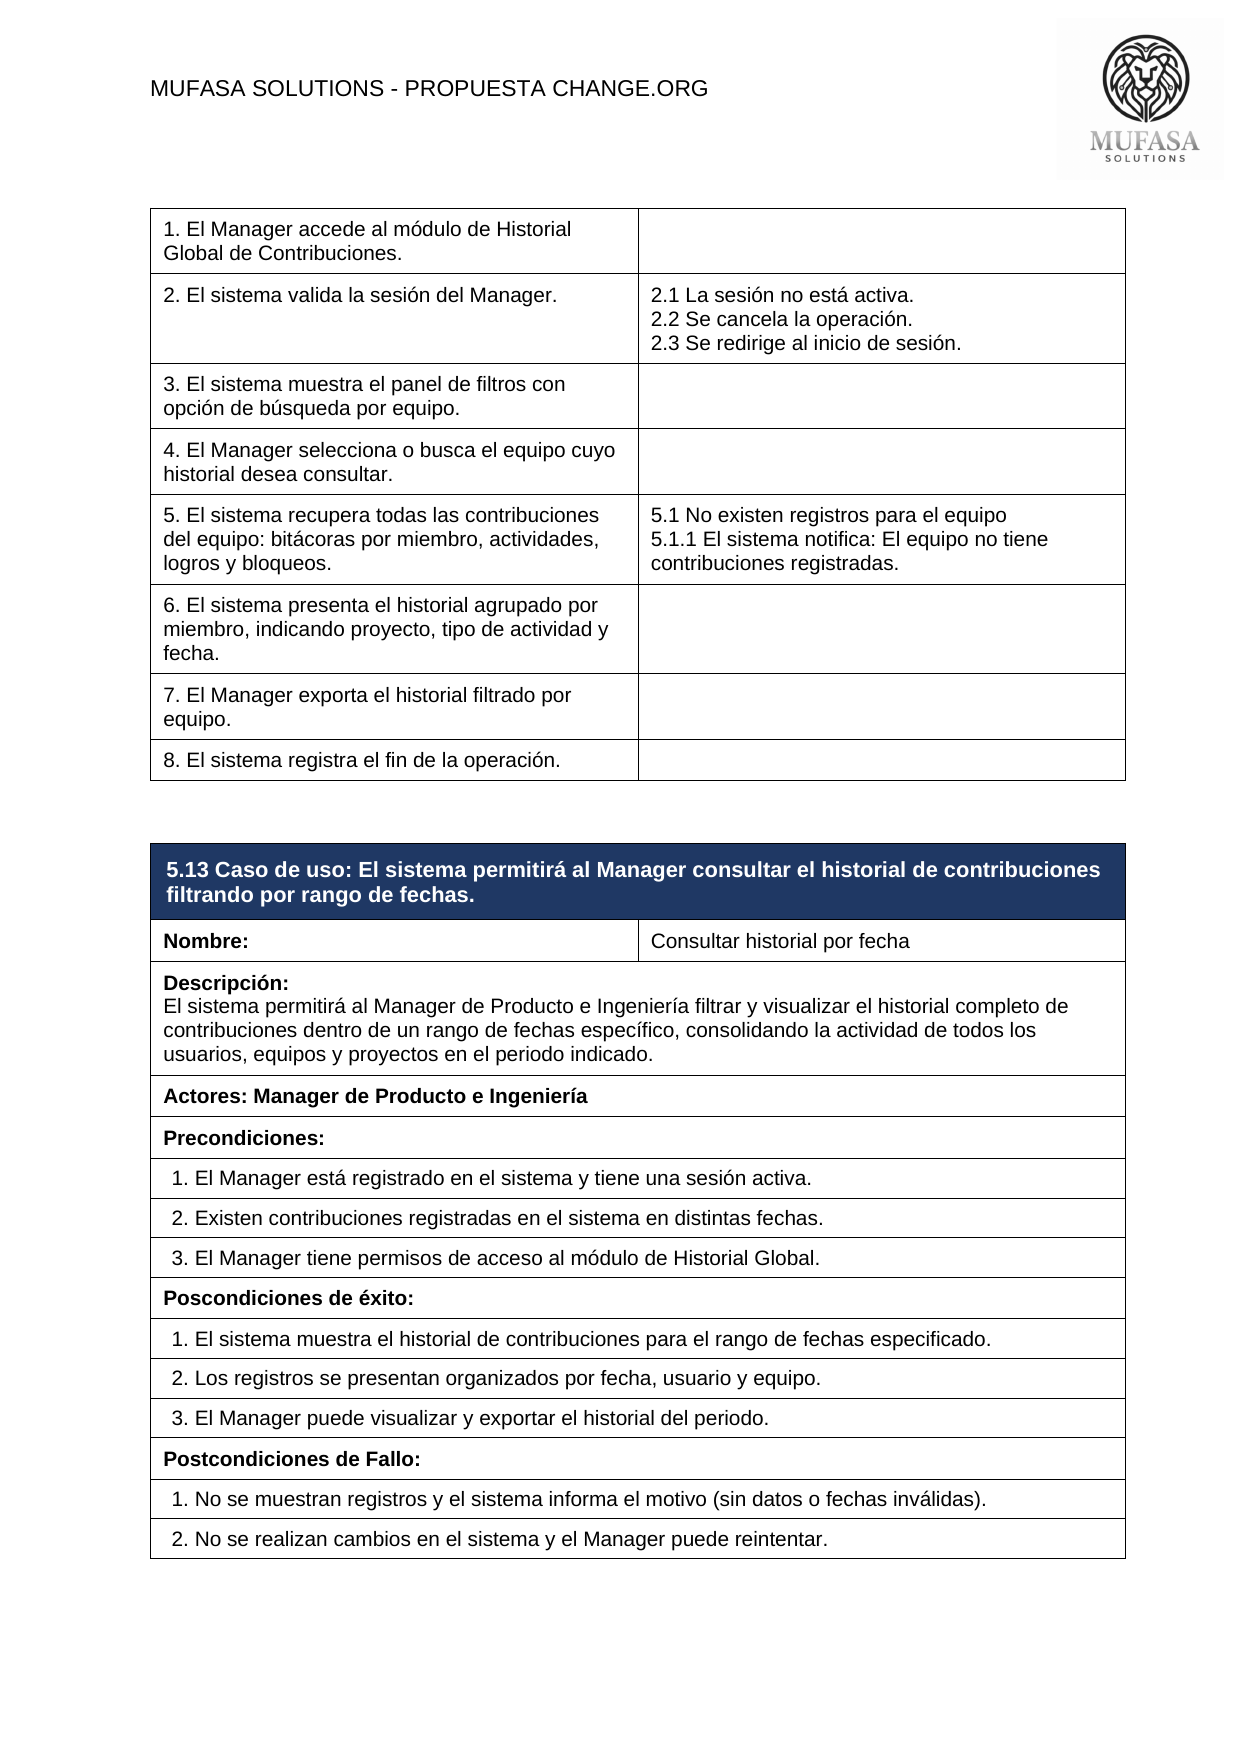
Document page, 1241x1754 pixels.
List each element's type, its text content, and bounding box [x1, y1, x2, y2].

table_cell 1. No se muestran registros y el sistema informa el motivo (sin datos o fechas inválidas). [151, 1480, 1125, 1518]
table_cell 4. El Manager selecciona o busca el equipo cuyo historial desea consultar. [151, 429, 638, 494]
table_cell 2.1 La sesión no está activa. 2.2 Se cancela la operación. 2.3 Se redirige al inicio de sesión. [639, 274, 1125, 363]
table_cell 2. Existen contribuciones registradas en el sistema en distintas fechas. [151, 1199, 1125, 1237]
table_cell 6. El sistema presenta el historial agrupado por miembro, indicando proyecto, tipo de actividad y fecha. [151, 585, 638, 673]
table_cell Poscondiciones de éxito: [151, 1278, 1125, 1318]
table_cell [639, 429, 1125, 494]
table_cell 3. El Manager tiene permisos de acceso al módulo de Historial Global. [151, 1238, 1125, 1277]
table_cell 1. El sistema muestra el historial de contribuciones para el rango de fechas especificado. [151, 1319, 1125, 1358]
table_cell Precondiciones: [151, 1117, 1125, 1158]
table_cell Nombre: [151, 920, 638, 961]
table_cell [639, 674, 1125, 739]
table_cell Consultar historial por fecha [639, 920, 1125, 961]
table_cell 2. No se realizan cambios en el sistema y el Manager puede reintentar. [151, 1519, 1125, 1558]
table_cell [639, 585, 1125, 673]
table_header 5.13 Caso de uso: El sistema permitirá al Manager consultar el historial de contribuciones filtrando por rango de fechas. [151, 844, 1125, 919]
table_cell 1. El Manager está registrado en el sistema y tiene una sesión activa. [151, 1159, 1125, 1197]
table_cell 3. El sistema muestra el panel de filtros con opción de búsqueda por equipo. [151, 364, 638, 428]
table_cell [639, 209, 1125, 273]
table_cell 2. El sistema valida la sesión del Manager. [151, 274, 638, 363]
table_cell Descripción: El sistema permitirá al Manager de Producto e Ingeniería filtrar y visualizar el historial completo de contribuciones dentro de un rango de fechas específico, consolidando la actividad de todos los usuarios, equipos y proyectos en el periodo indicado. [151, 962, 1125, 1074]
table_cell [639, 364, 1125, 428]
table_cell 5. El sistema recupera todas las contribuciones del equipo: bitácoras por miembro, actividades, logros y bloqueos. [151, 495, 638, 583]
table_cell Postcondiciones de Fallo: [151, 1438, 1125, 1479]
table_cell [639, 740, 1125, 780]
table_cell 3. El Manager puede visualizar y exportar el historial del periodo. [151, 1399, 1125, 1437]
table_cell 5.1 No existen registros para el equipo 5.1.1 El sistema notifica: El equipo no tiene contribuciones registradas. [639, 495, 1125, 583]
table_cell 2. Los registros se presentan organizados por fecha, usuario y equipo. [151, 1359, 1125, 1397]
table_cell 8. El sistema registra el fin de la operación. [151, 740, 638, 780]
table_cell 1. El Manager accede al módulo de Historial Global de Contribuciones. [151, 209, 638, 273]
table_cell Actores: Manager de Producto e Ingeniería [151, 1076, 1125, 1116]
table_cell 7. El Manager exporta el historial filtrado por equipo. [151, 674, 638, 739]
picture [1056, 18, 1225, 180]
